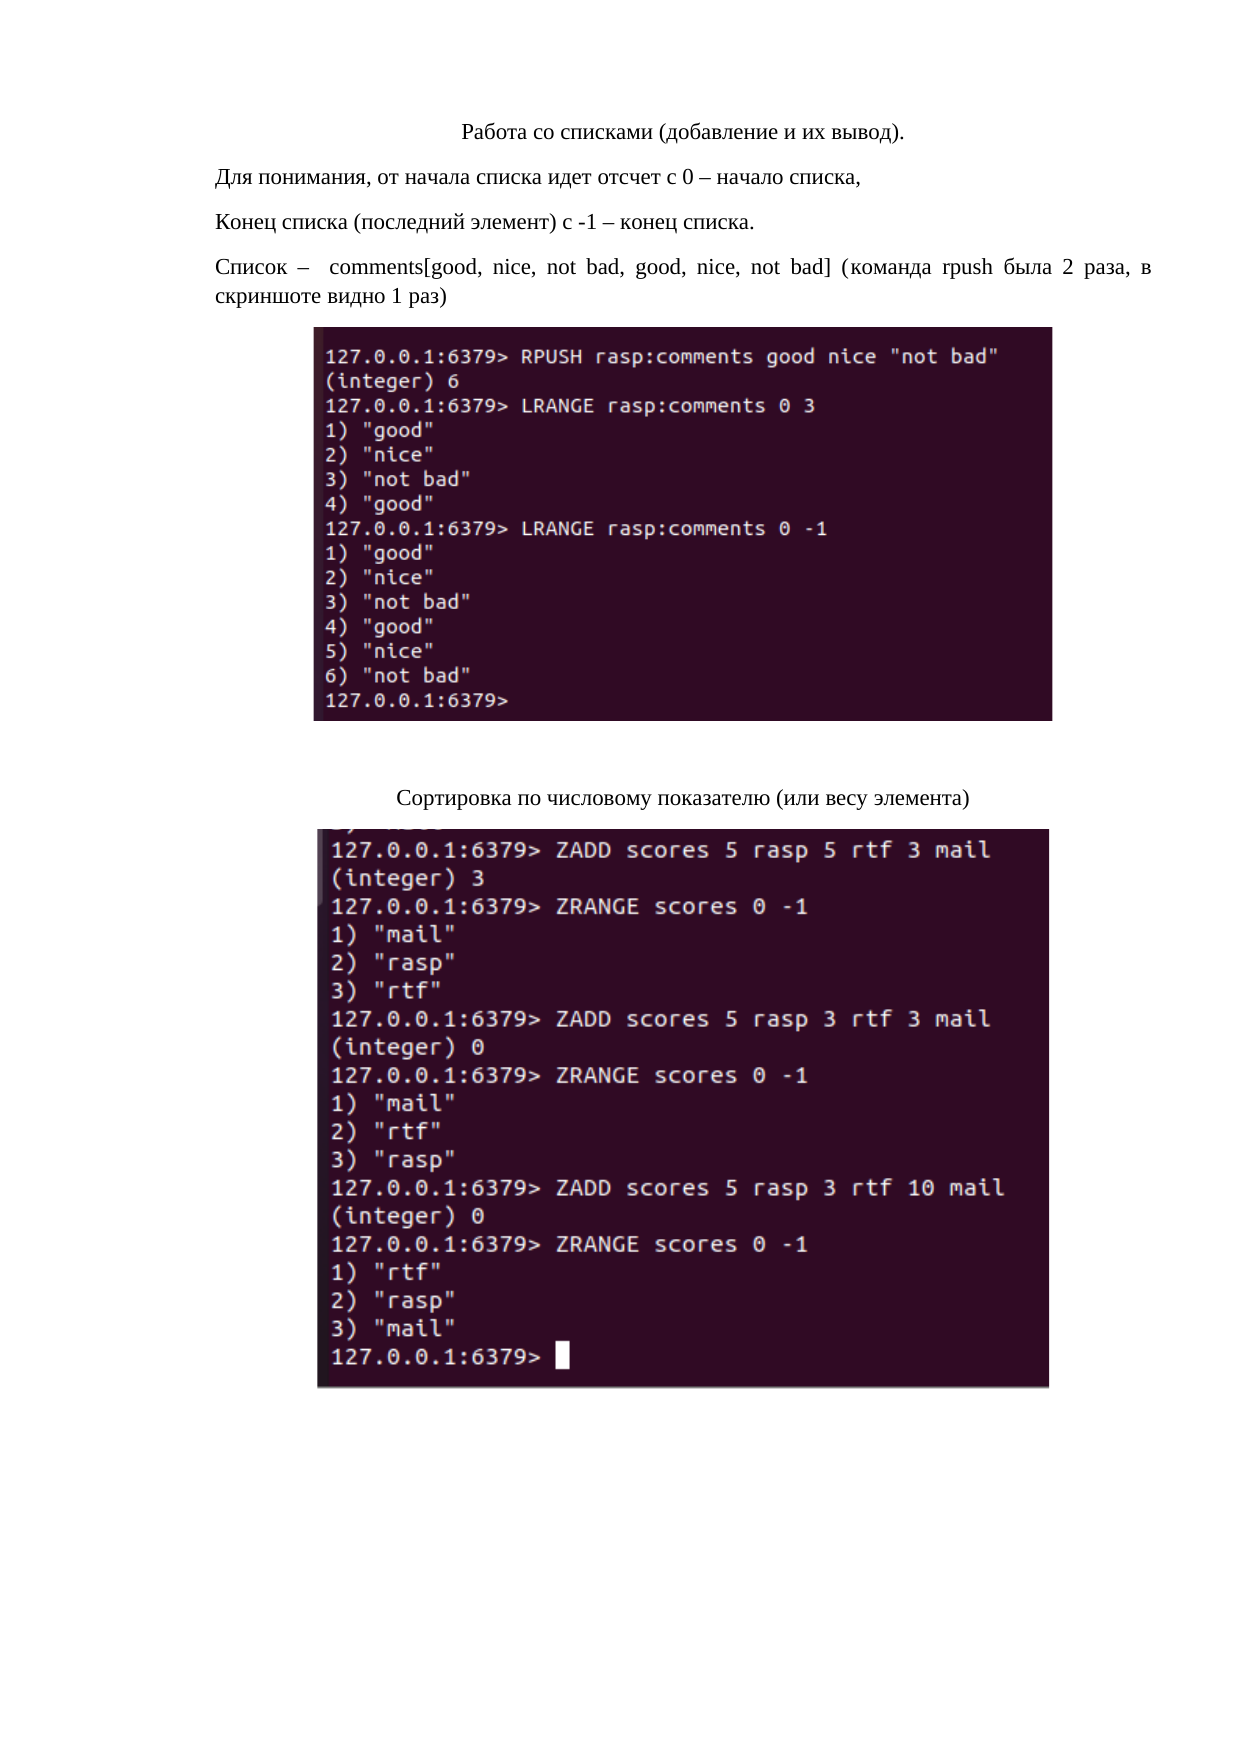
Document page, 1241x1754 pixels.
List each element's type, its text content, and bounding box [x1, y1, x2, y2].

text Для понимания, от начала списка идет отсчет с 0 – начало списка, [215, 163, 1152, 189]
picture [317, 829, 1050, 1389]
text Работа со списками (добавление и их вывод). [215, 118, 1152, 144]
picture [313, 327, 1053, 721]
text Список – comments[good, nice, not bad, good, nice, not bad] (команда rpush была 2 раза, в скриншоте видно 1 раз) [215, 253, 1152, 308]
text Сортировка по числовому показателю (или весу элемента) [215, 784, 1152, 810]
text Конец списка (последний элемент) с -1 – конец списка. [215, 208, 1152, 235]
